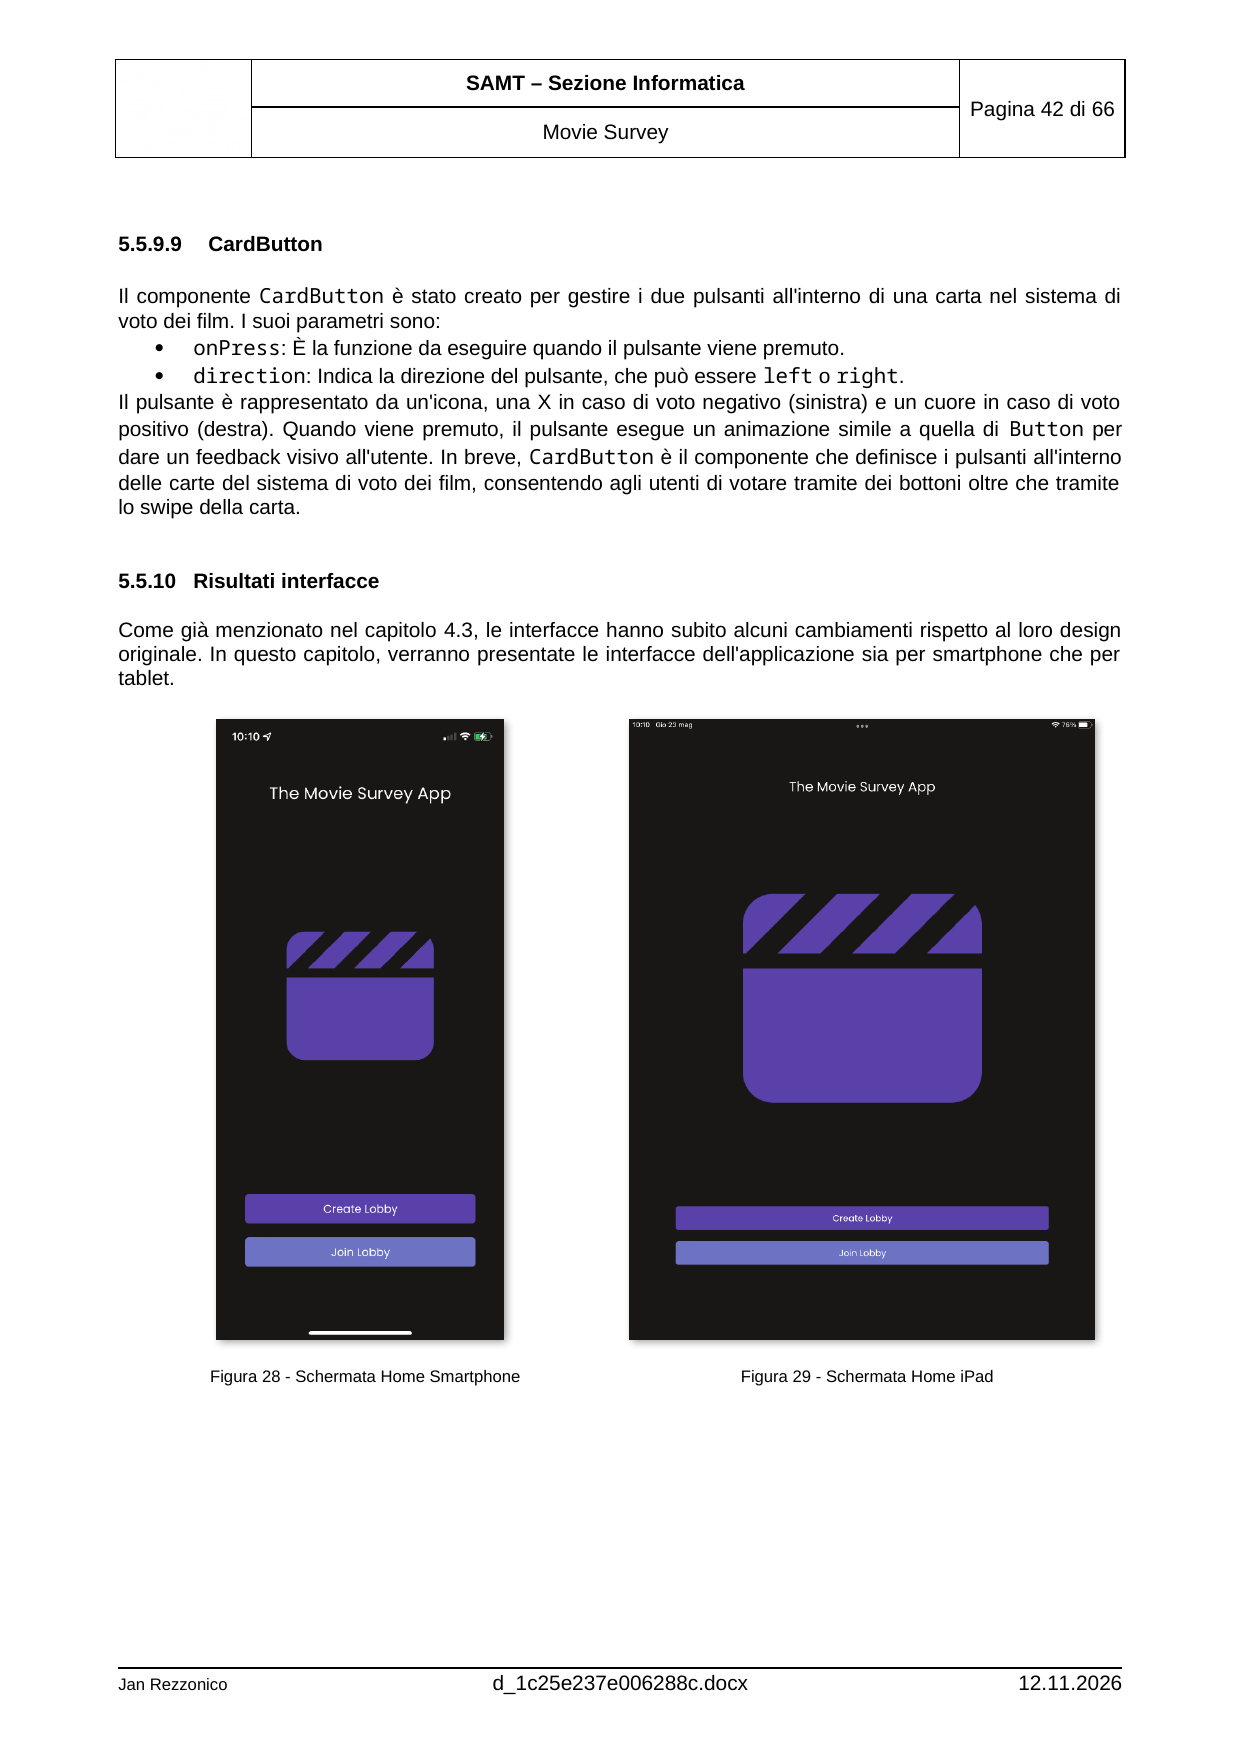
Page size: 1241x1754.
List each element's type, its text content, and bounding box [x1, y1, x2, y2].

text Il pulsante è rappresentato da un'icona, una X in caso di voto negativo (sinistra) e un cuore in caso di voto positivo (destra). Quando viene premuto, il pulsante esegue un animazione simile a quella di Button per dare un feedback visivo all'utente. In breve, CardButton è il componente che definisce i pulsanti all'interno delle carte del sistema di voto dei film, consentendo agli utenti di votare tramite dei bottoni oltre che tramite lo swipe della carta. [118, 390, 1122, 519]
subtitle CardButton [118, 232, 1122, 256]
picture [216, 719, 504, 1340]
picture [115, 60, 251, 157]
picture [629, 719, 1095, 1340]
list direction: Indica la direzione del pulsante, che può essere left o right. [156, 362, 1122, 390]
text Come già menzionato nel capitolo 4.3, le interfacce hanno subito alcuni cambiamenti rispetto al loro design originale. In questo capitolo, verranno presentate le interfacce dell'applicazione sia per smartphone che per tablet. [118, 618, 1122, 689]
list onPress: È la funzione da eseguire quando il pulsante viene premuto. [156, 333, 1122, 362]
text Il componente CardButton è stato creato per gestire i due pulsanti all'interno di una carta nel sistema di voto dei film. I suoi parametri sono: [118, 281, 1122, 333]
subtitle Risultati interfacce [118, 569, 1122, 593]
